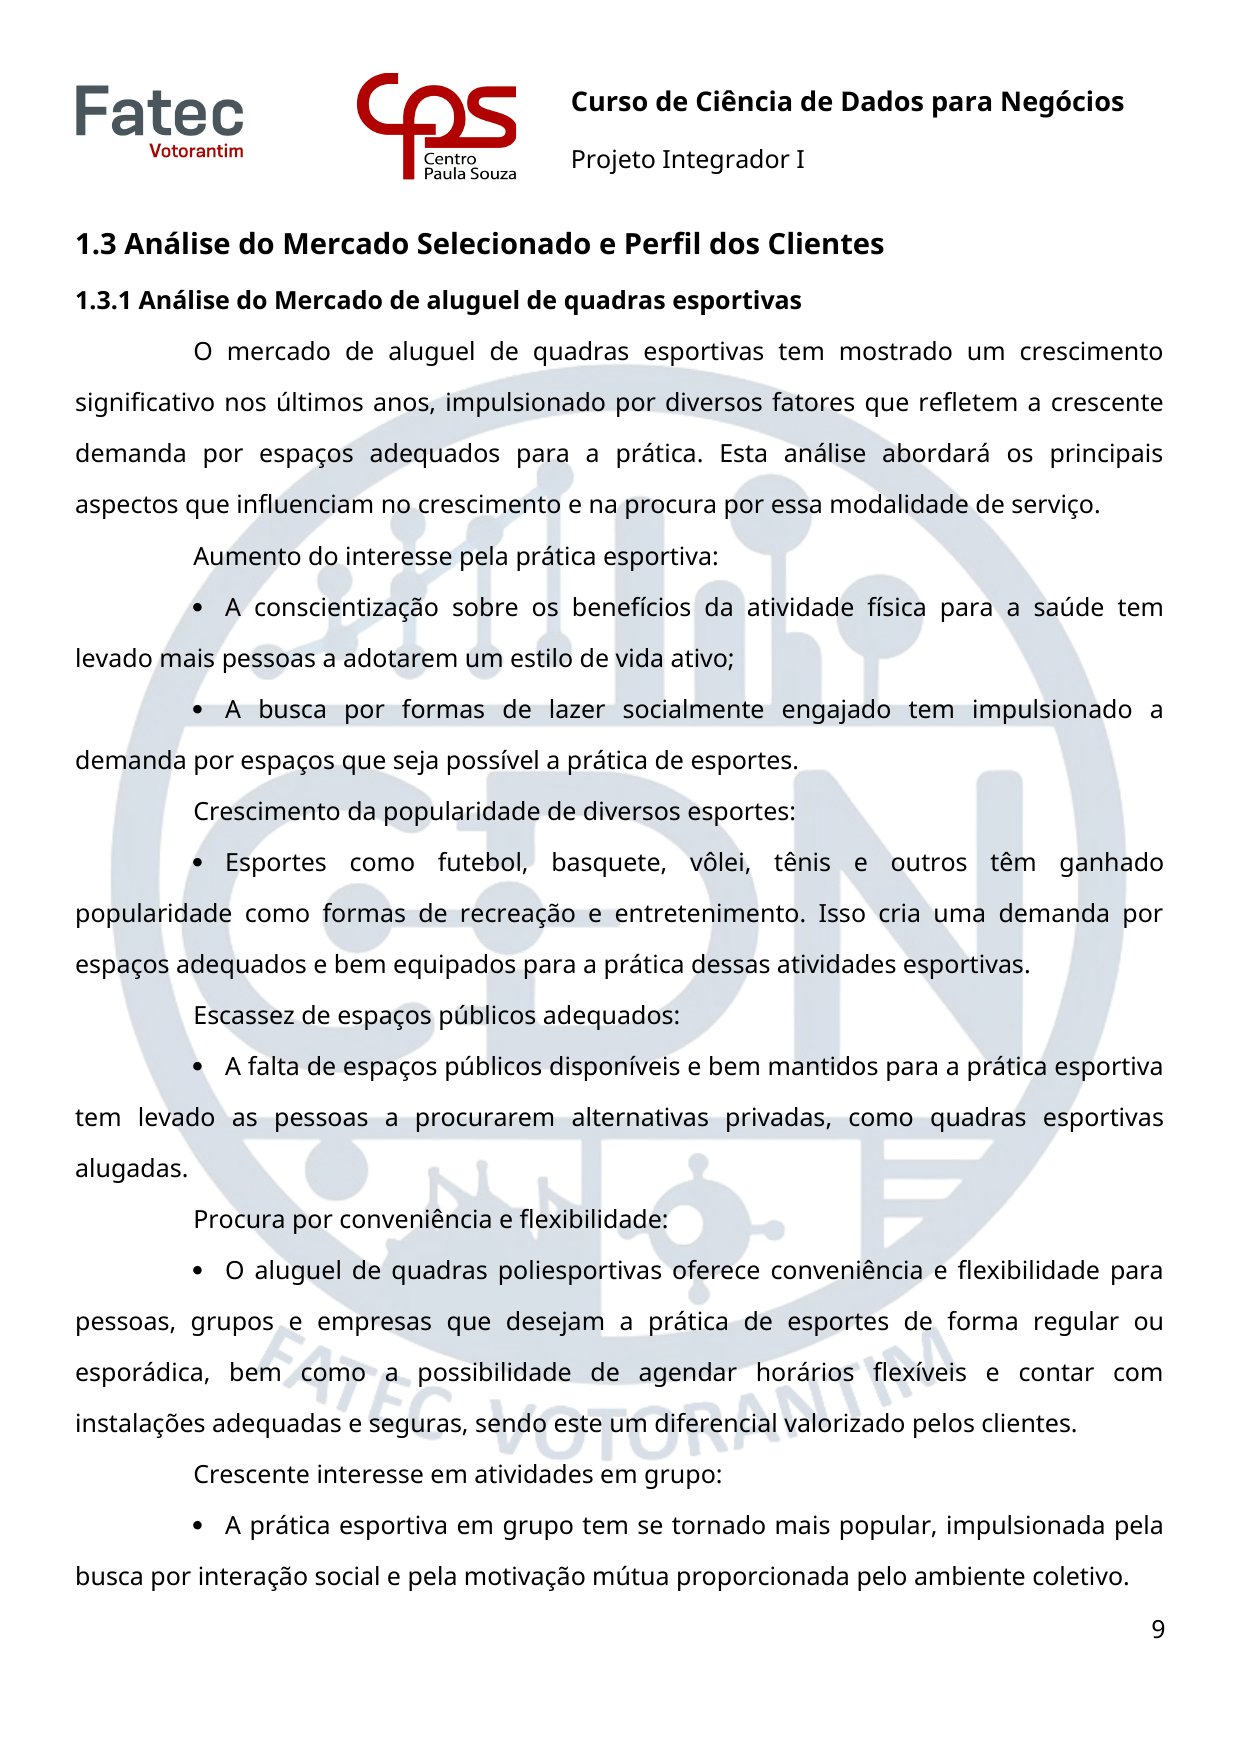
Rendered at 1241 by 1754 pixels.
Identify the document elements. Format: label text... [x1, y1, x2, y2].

text Escassez de espaços públicos adequados: [75, 997, 1165, 1032]
list A busca por formas de lazer socialmente engajado tem impulsionado a demanda por espaços que seja possível a prática de esportes. [75, 691, 1165, 776]
text 1.3 Análise do Mercado Selecionado e Perfil dos Clientes [75, 223, 1165, 263]
text Procura por conveniência e flexibilidade: [75, 1202, 1165, 1236]
list Esportes como futebol, basquete, vôlei, tênis e outros têm ganhado popularidade como formas de recreação e entretenimento. Isso cria uma demanda por espaços adequados e bem equipados para a prática dessas atividades esportivas. [75, 844, 1165, 981]
text O mercado de aluguel de quadras esportivas tem mostrado um crescimento significativo nos últimos anos, impulsionado por diversos fatores que refletem a crescente demanda por espaços adequados para a prática. Esta análise abordará os principais aspectos que influenciam no crescimento e na procura por essa modalidade de serviço. [75, 334, 1165, 521]
picture [75, 73, 517, 190]
list A prática esportiva em grupo tem se tornado mais popular, impulsionada pela busca por interação social e pela motivação mútua proporcionada pelo ambiente coletivo. [75, 1508, 1165, 1593]
list A conscientização sobre os benefícios da atividade física para a saúde tem levado mais pessoas a adotarem um estilo de vida ativo; [75, 589, 1165, 674]
text Crescimento da popularidade de diversos esportes: [75, 793, 1165, 827]
list A falta de espaços públicos disponíveis e bem mantidos para a prática esportiva tem levado as pessoas a procurarem alternativas privadas, como quadras esportivas alugadas. [75, 1048, 1165, 1185]
text Crescente interesse em atividades em grupo: [75, 1457, 1165, 1491]
list O aluguel de quadras poliesportivas oferece conveniência e flexibilidade para pessoas, grupos e empresas que desejam a prática de esportes de forma regular ou esporádica, bem como a possibilidade de agendar horários flexíveis e contar com instalações adequadas e seguras, sendo este um diferencial valorizado pelos clientes. [75, 1253, 1165, 1440]
text Aumento do interesse pela prática esportiva: [75, 538, 1165, 572]
text 1.3.1 Análise do Mercado de aluguel de quadras esportivas [75, 283, 1165, 317]
